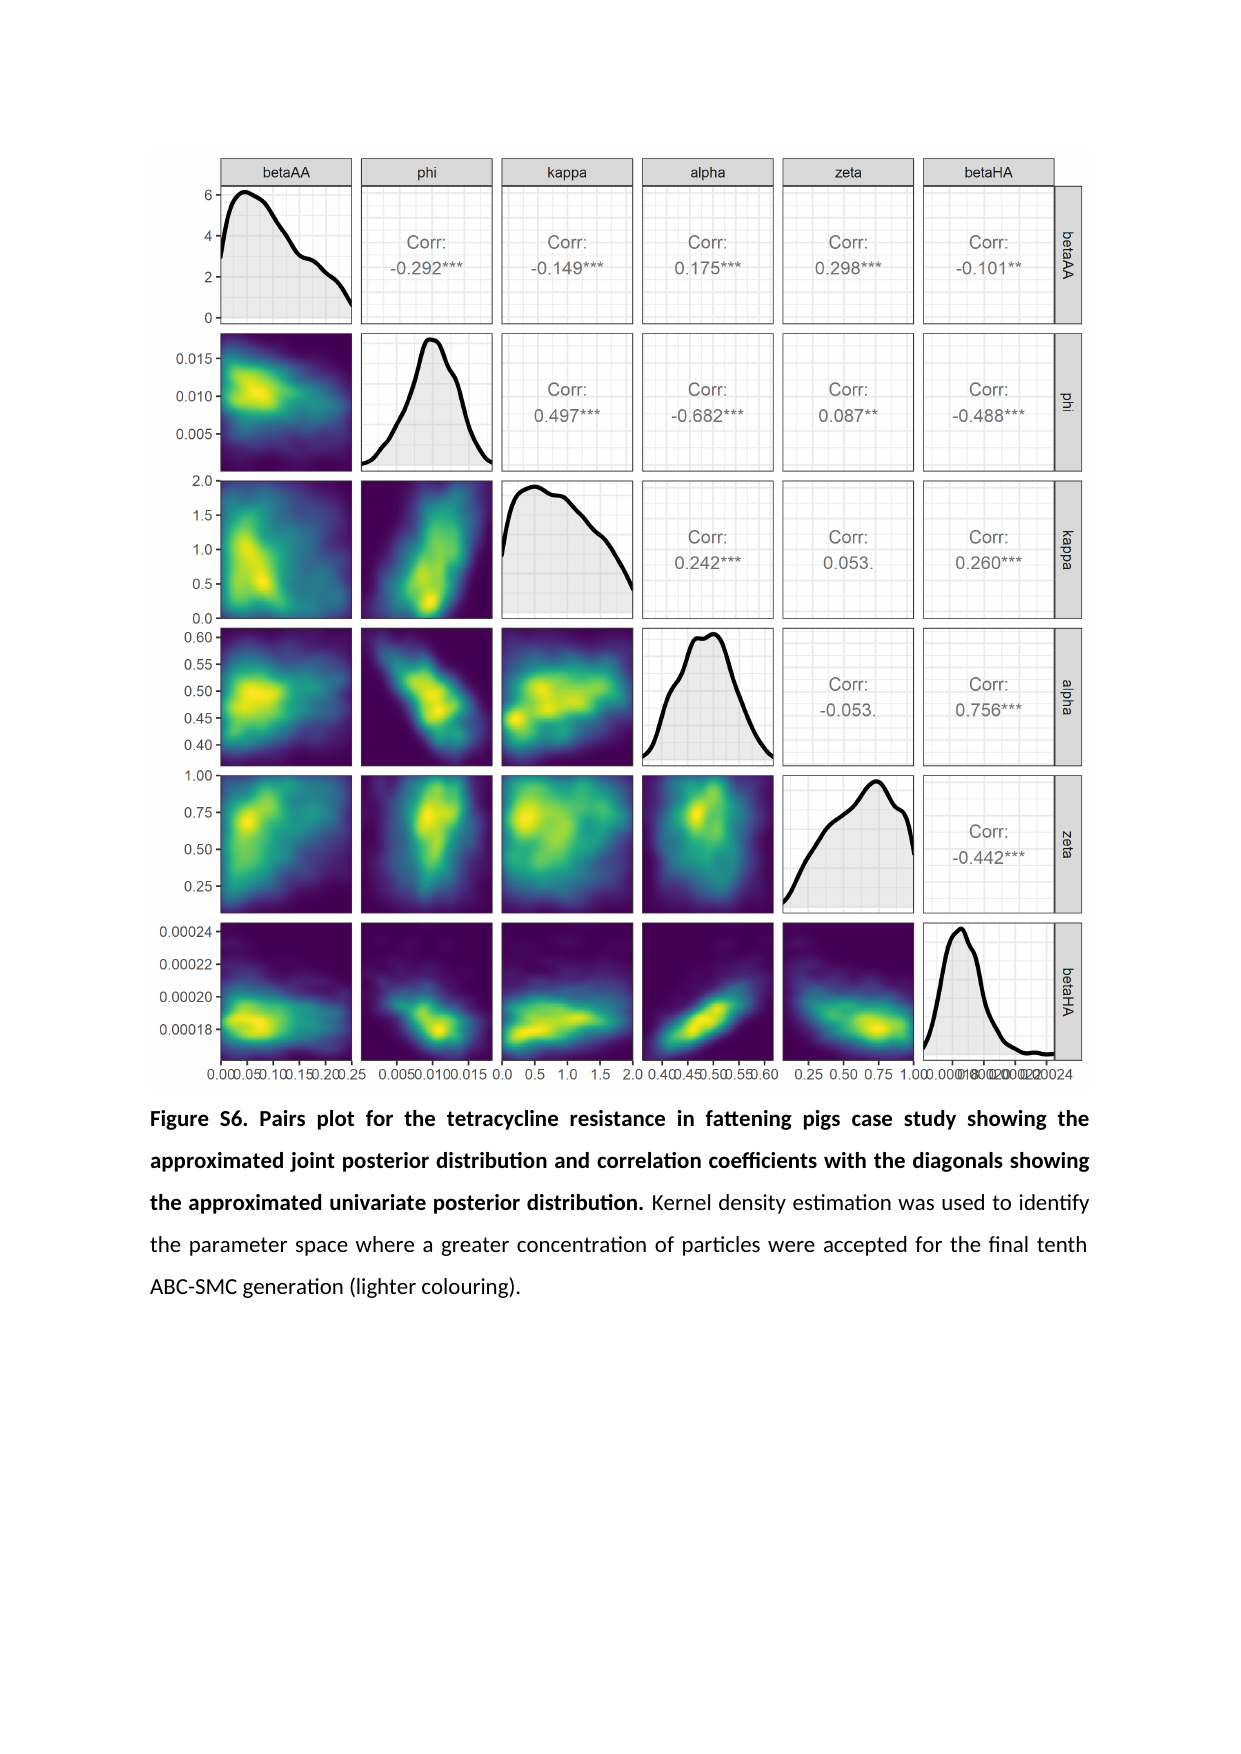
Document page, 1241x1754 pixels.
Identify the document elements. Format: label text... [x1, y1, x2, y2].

text Figure S6. Pairs plot for the tetracycline resistance in fattening pigs case study showing the approximated joint posterior distribution and correlation coefficients with the diagonals showing the approximated univariate posterior distribution. Kernel density estimation was used to identify the parameter space where a greater concentration of particles were accepted for the final tenth ABC-SMC generation (lighter colouring). [150, 1104, 1090, 1300]
picture [150, 150, 1091, 1091]
